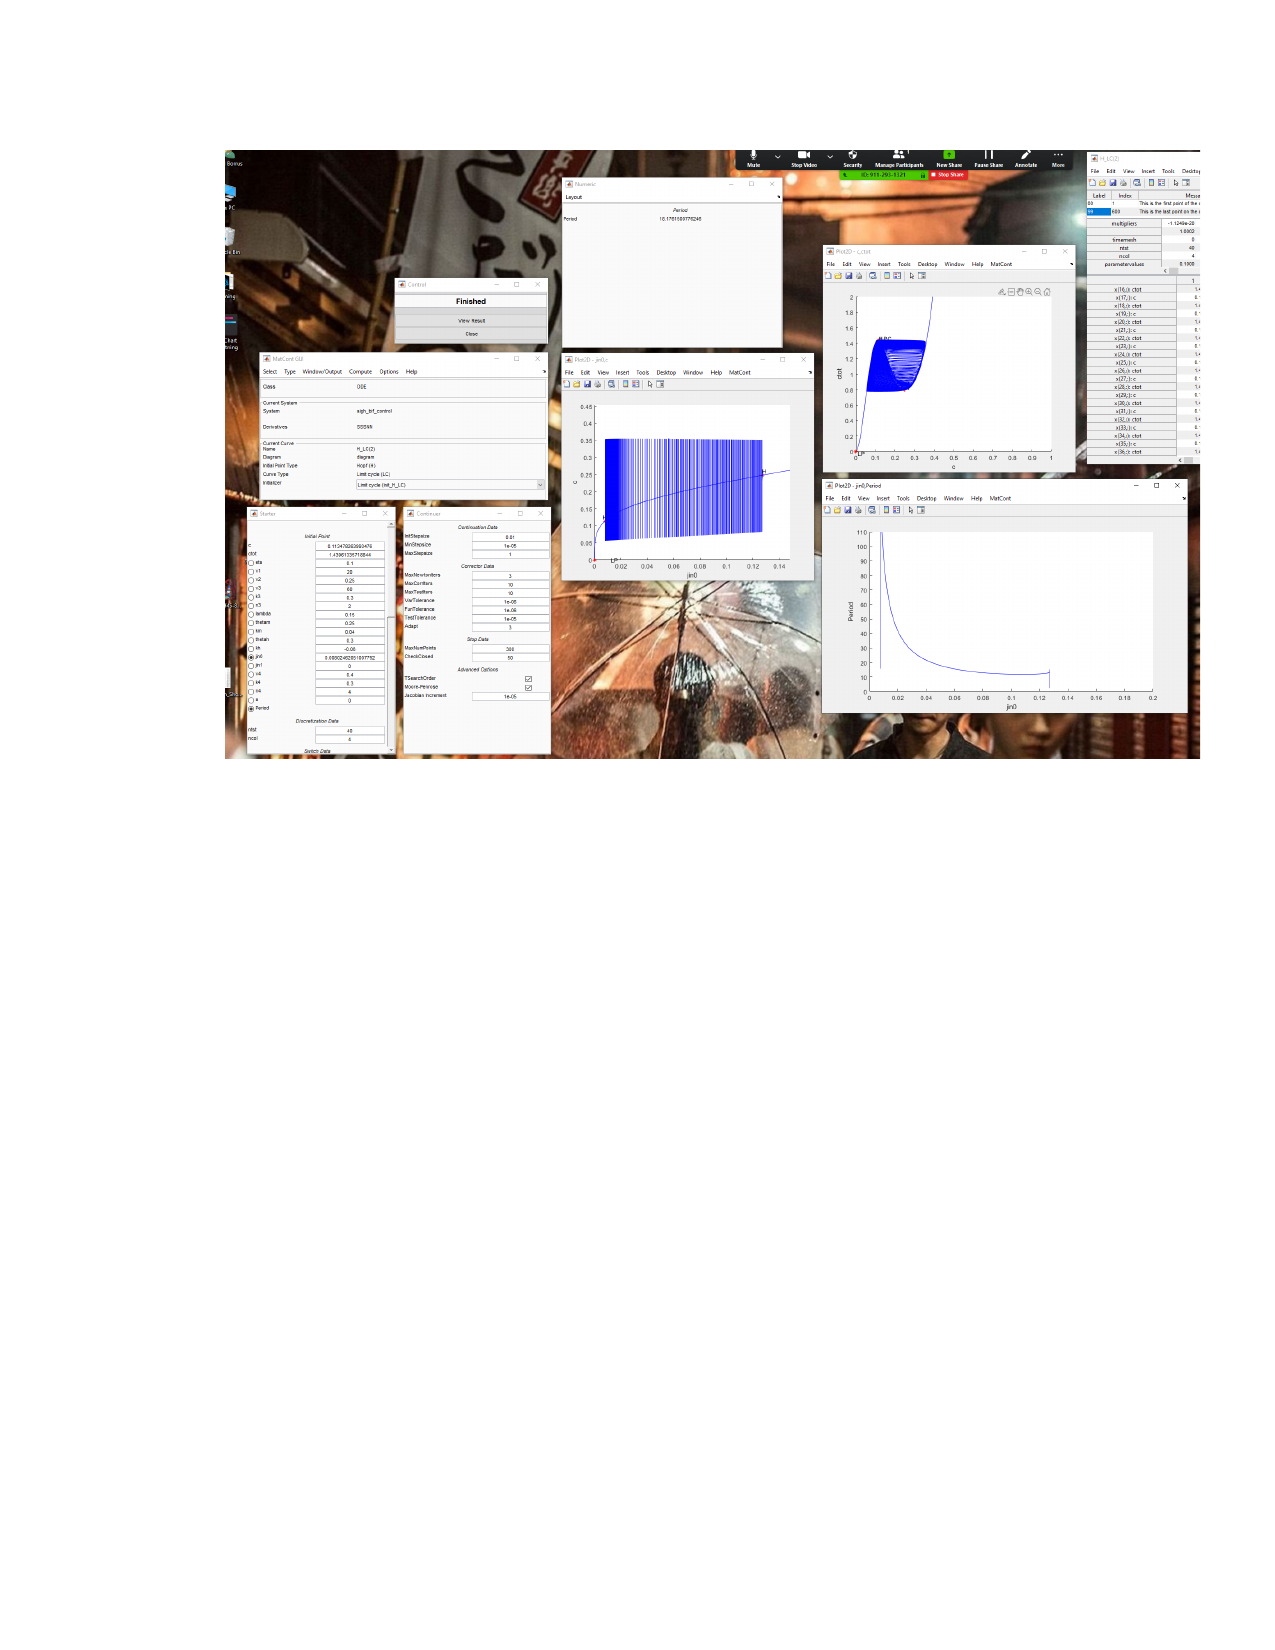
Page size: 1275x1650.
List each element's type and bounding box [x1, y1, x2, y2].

picture [225, 150, 1200, 759]
